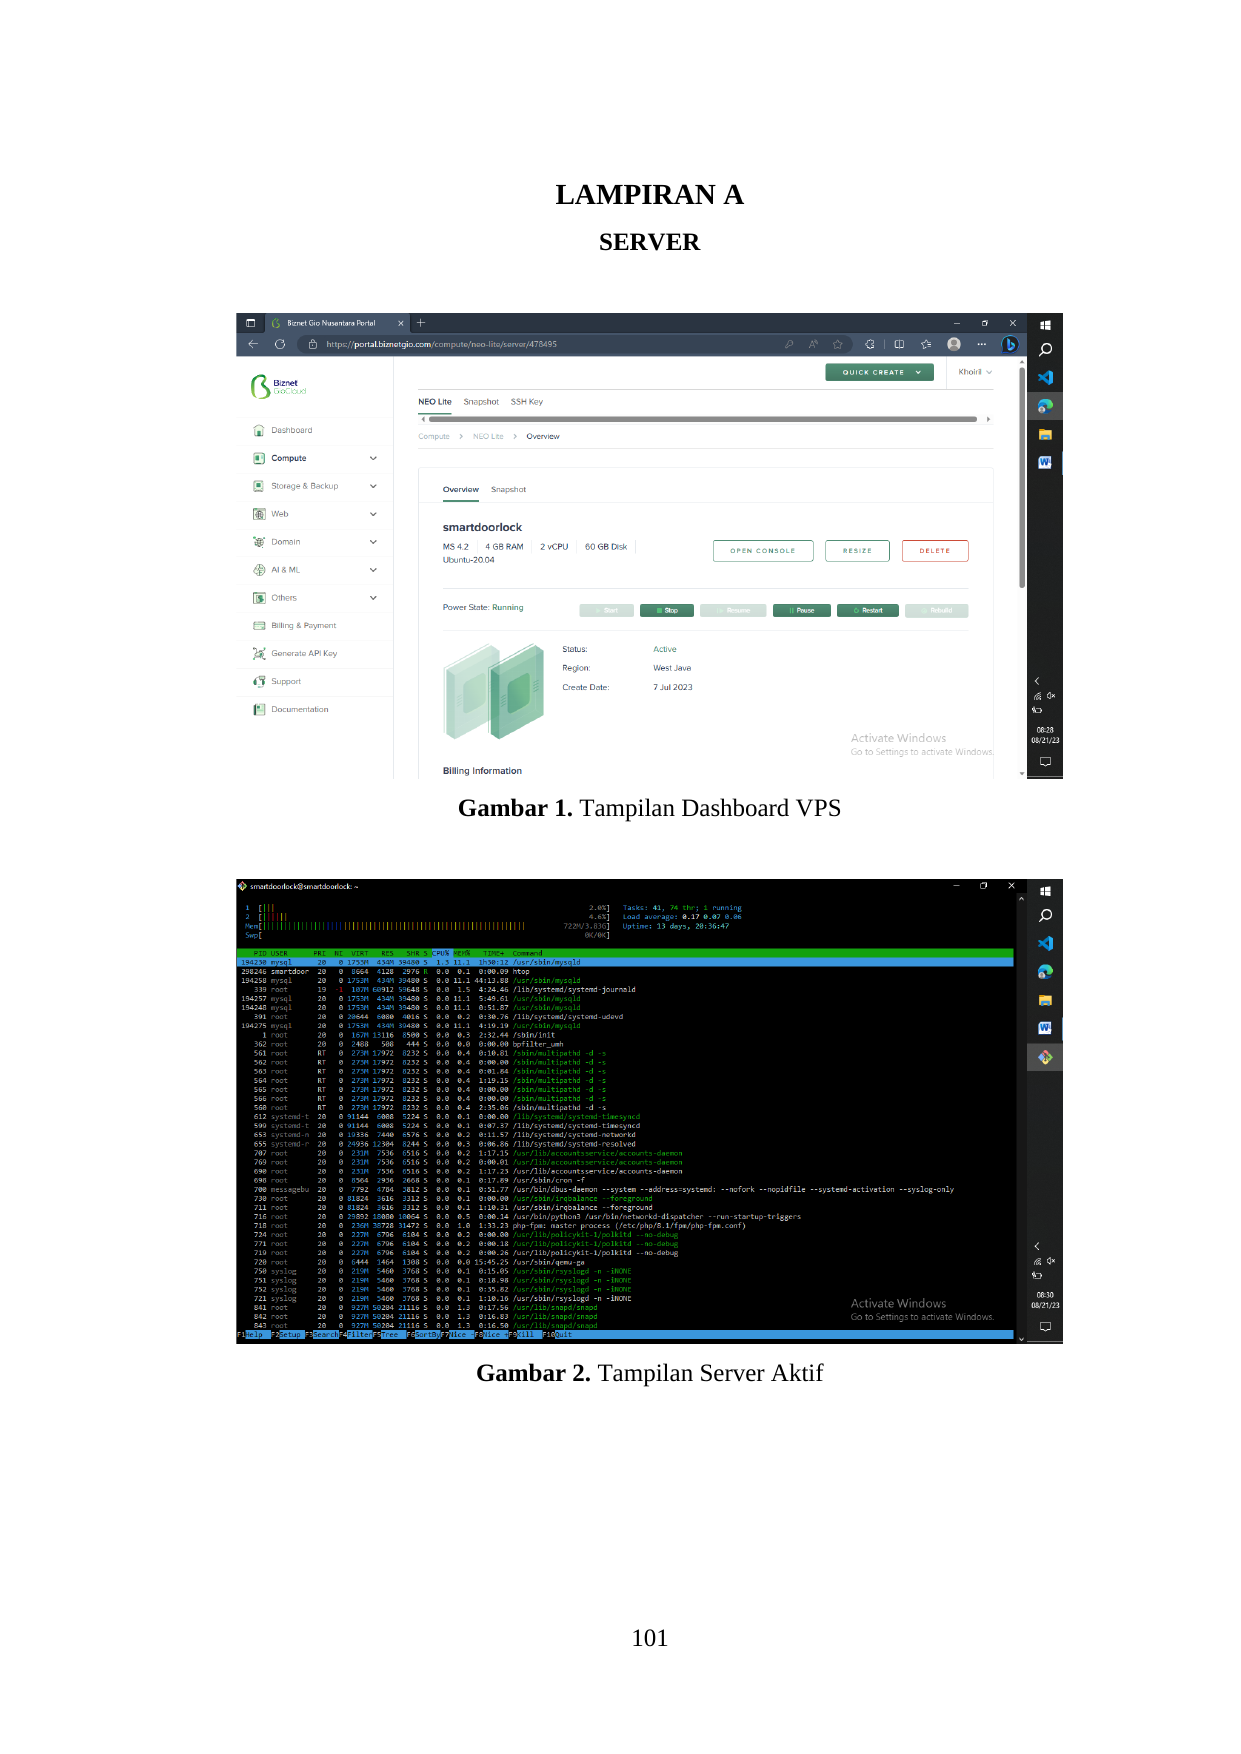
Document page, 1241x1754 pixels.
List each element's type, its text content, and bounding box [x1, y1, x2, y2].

text Gambar 1. Tampilan Dashboard VPS [236, 793, 1063, 822]
picture [236, 879, 1063, 1344]
picture [236, 313, 1063, 779]
text LAMPIRAN A [236, 177, 1063, 211]
text Gambar 2. Tampilan Server Aktif [236, 1358, 1063, 1387]
text SERVER [236, 227, 1063, 256]
